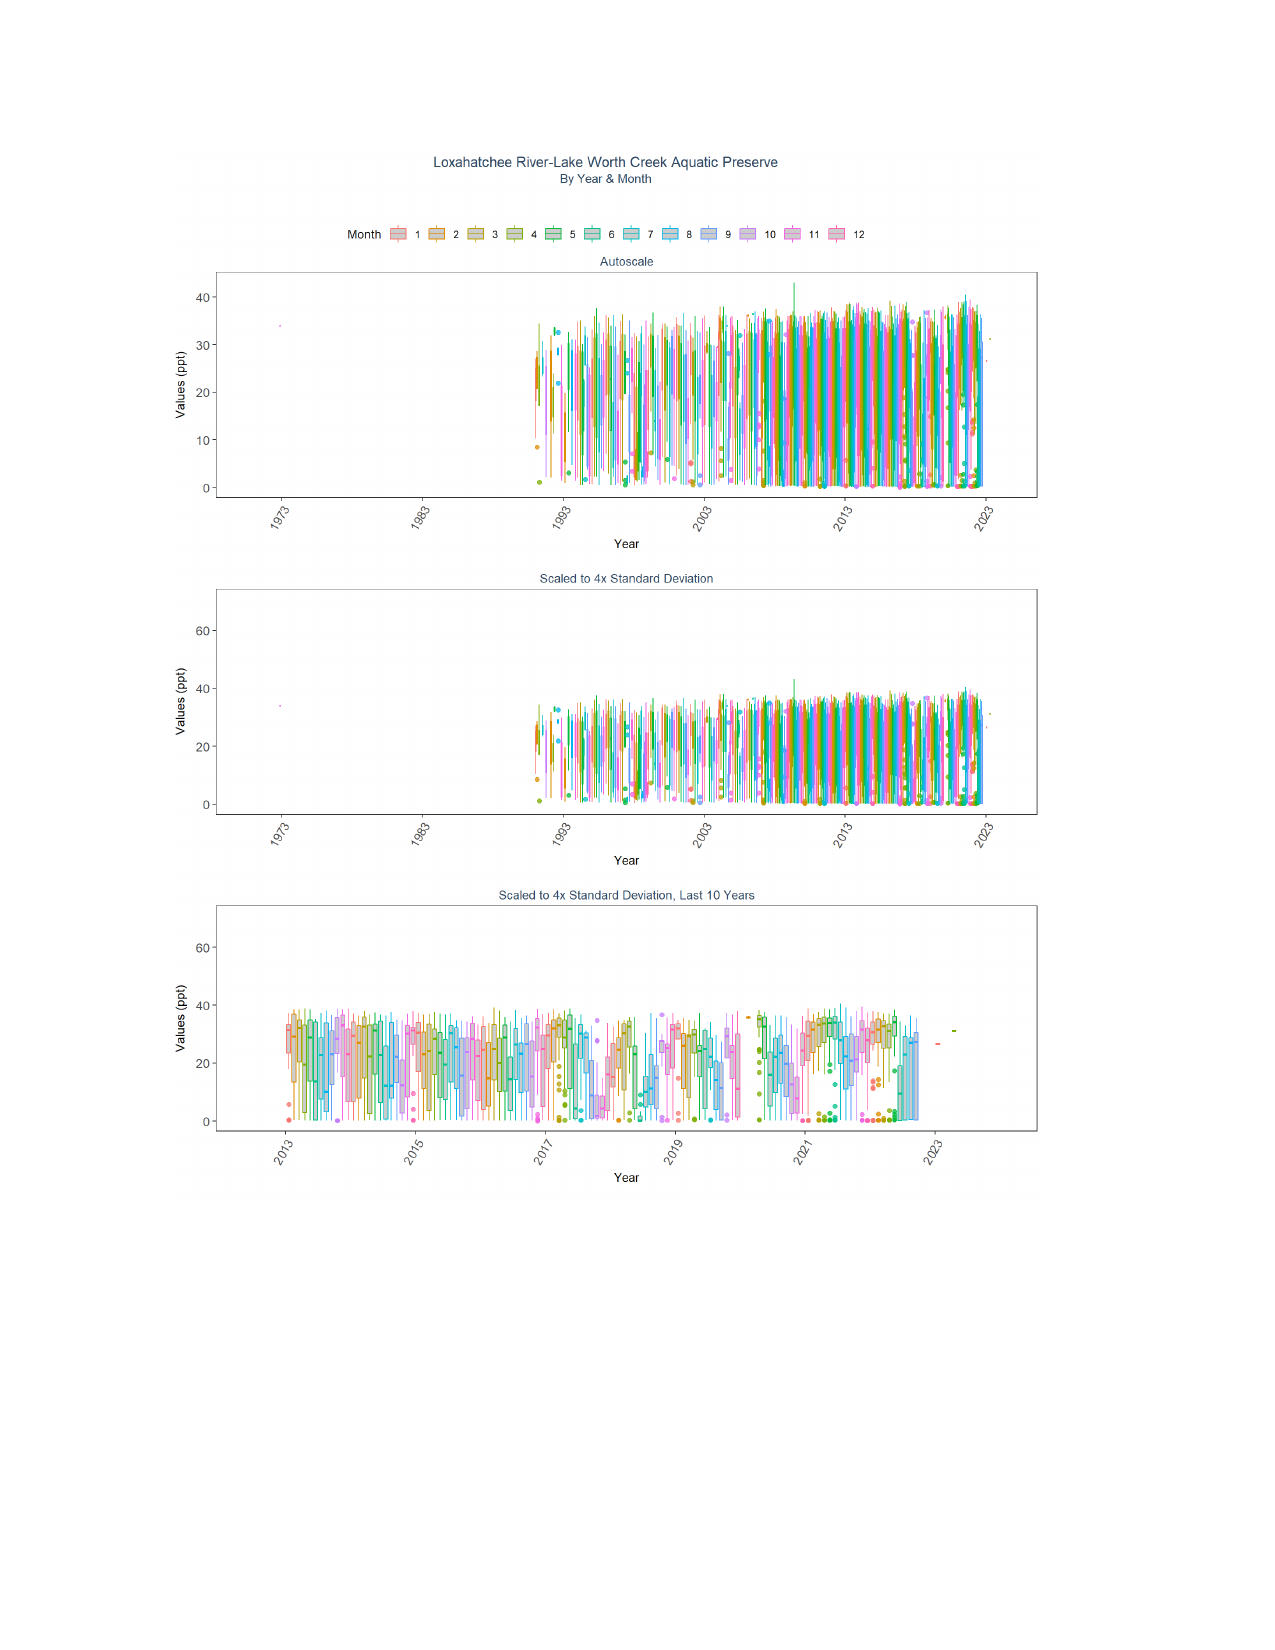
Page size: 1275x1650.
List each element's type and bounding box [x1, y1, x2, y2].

picture [168, 150, 1044, 1200]
